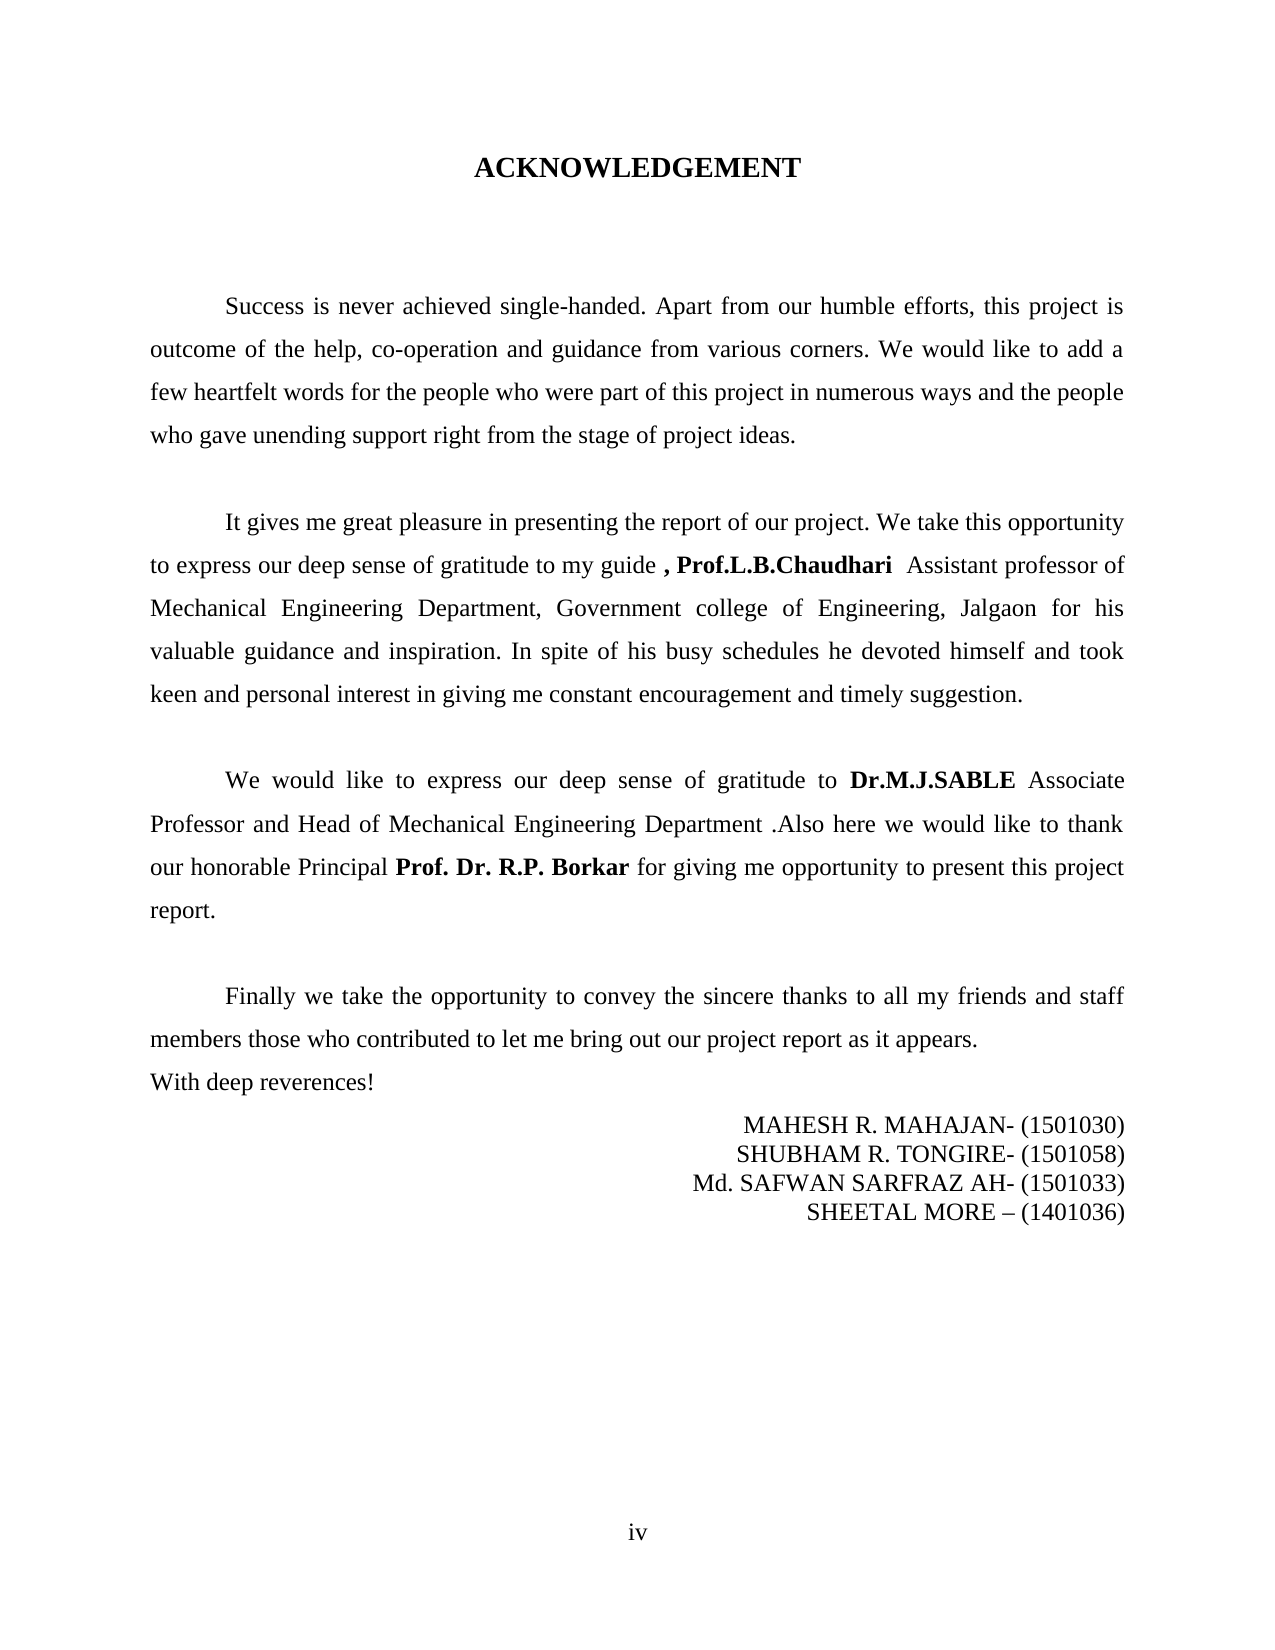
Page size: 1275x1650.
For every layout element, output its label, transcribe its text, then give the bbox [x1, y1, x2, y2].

text With deep reverences! [150, 1067, 1125, 1096]
text Success is never achieved single-handed. Apart from our humble efforts, this project is outcome of the help, co-operation and guidance from various corners. We would like to add a few heartfelt words for the people who were part of this project in numerous ways and the people who gave unending support right from the stage of project ideas. [150, 291, 1125, 449]
subtitle ACKNOWLEDGEMENT [150, 150, 1125, 183]
text Md. SAFWAN SARFRAZ AH- (1501033) [150, 1168, 1125, 1197]
text It gives me great pleasure in presenting the report of our project. We take this opportunity to express our deep sense of gratitude to my guide , Prof.L.B.Chaudhari Assistant professor of Mechanical Engineering Department, Government college of Engineering, Jalgaon for his valuable guidance and inspiration. In spite of his busy schedules he devoted himself and took keen and personal interest in giving me constant encouragement and timely suggestion. [150, 507, 1125, 708]
text SHEETAL MORE – (1401036) [150, 1197, 1125, 1226]
text We would like to express our deep sense of gratitude to Dr.M.J.SABLE Associate Professor and Head of Mechanical Engineering Department .Also here we would like to thank our honorable Principal Prof. Dr. R.P. Borkar for giving me opportunity to present this project report. [150, 766, 1125, 924]
text Finally we take the opportunity to convey the sincere thanks to all my friends and staff members those who contributed to let me bring out our project report as it appears. [150, 981, 1125, 1053]
text SHUBHAM R. TONGIRE- (1501058) [150, 1139, 1125, 1168]
text MAHESH R. MAHAJAN- (1501030) [150, 1111, 1125, 1139]
